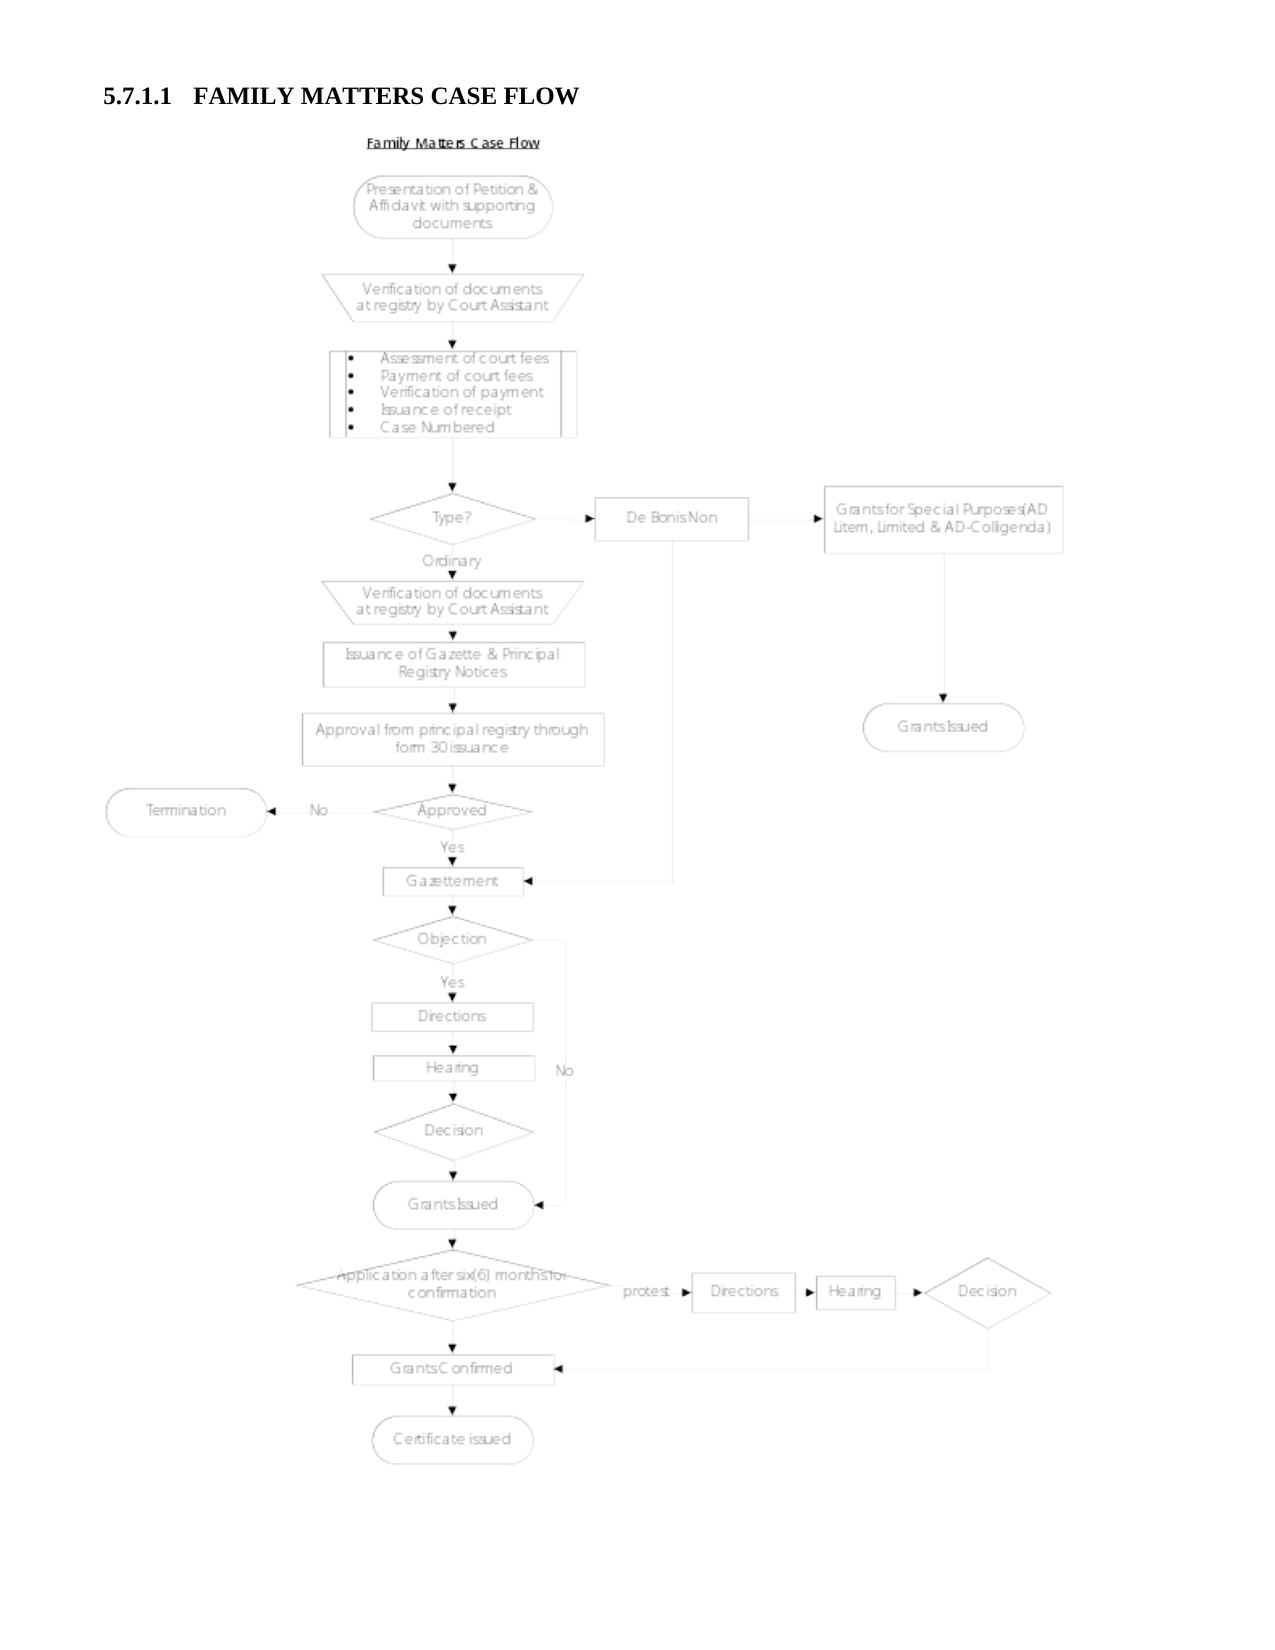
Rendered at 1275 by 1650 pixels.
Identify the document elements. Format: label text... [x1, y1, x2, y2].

subtitle FAMILY MATTERS CASE FLOW [103, 81, 1191, 110]
